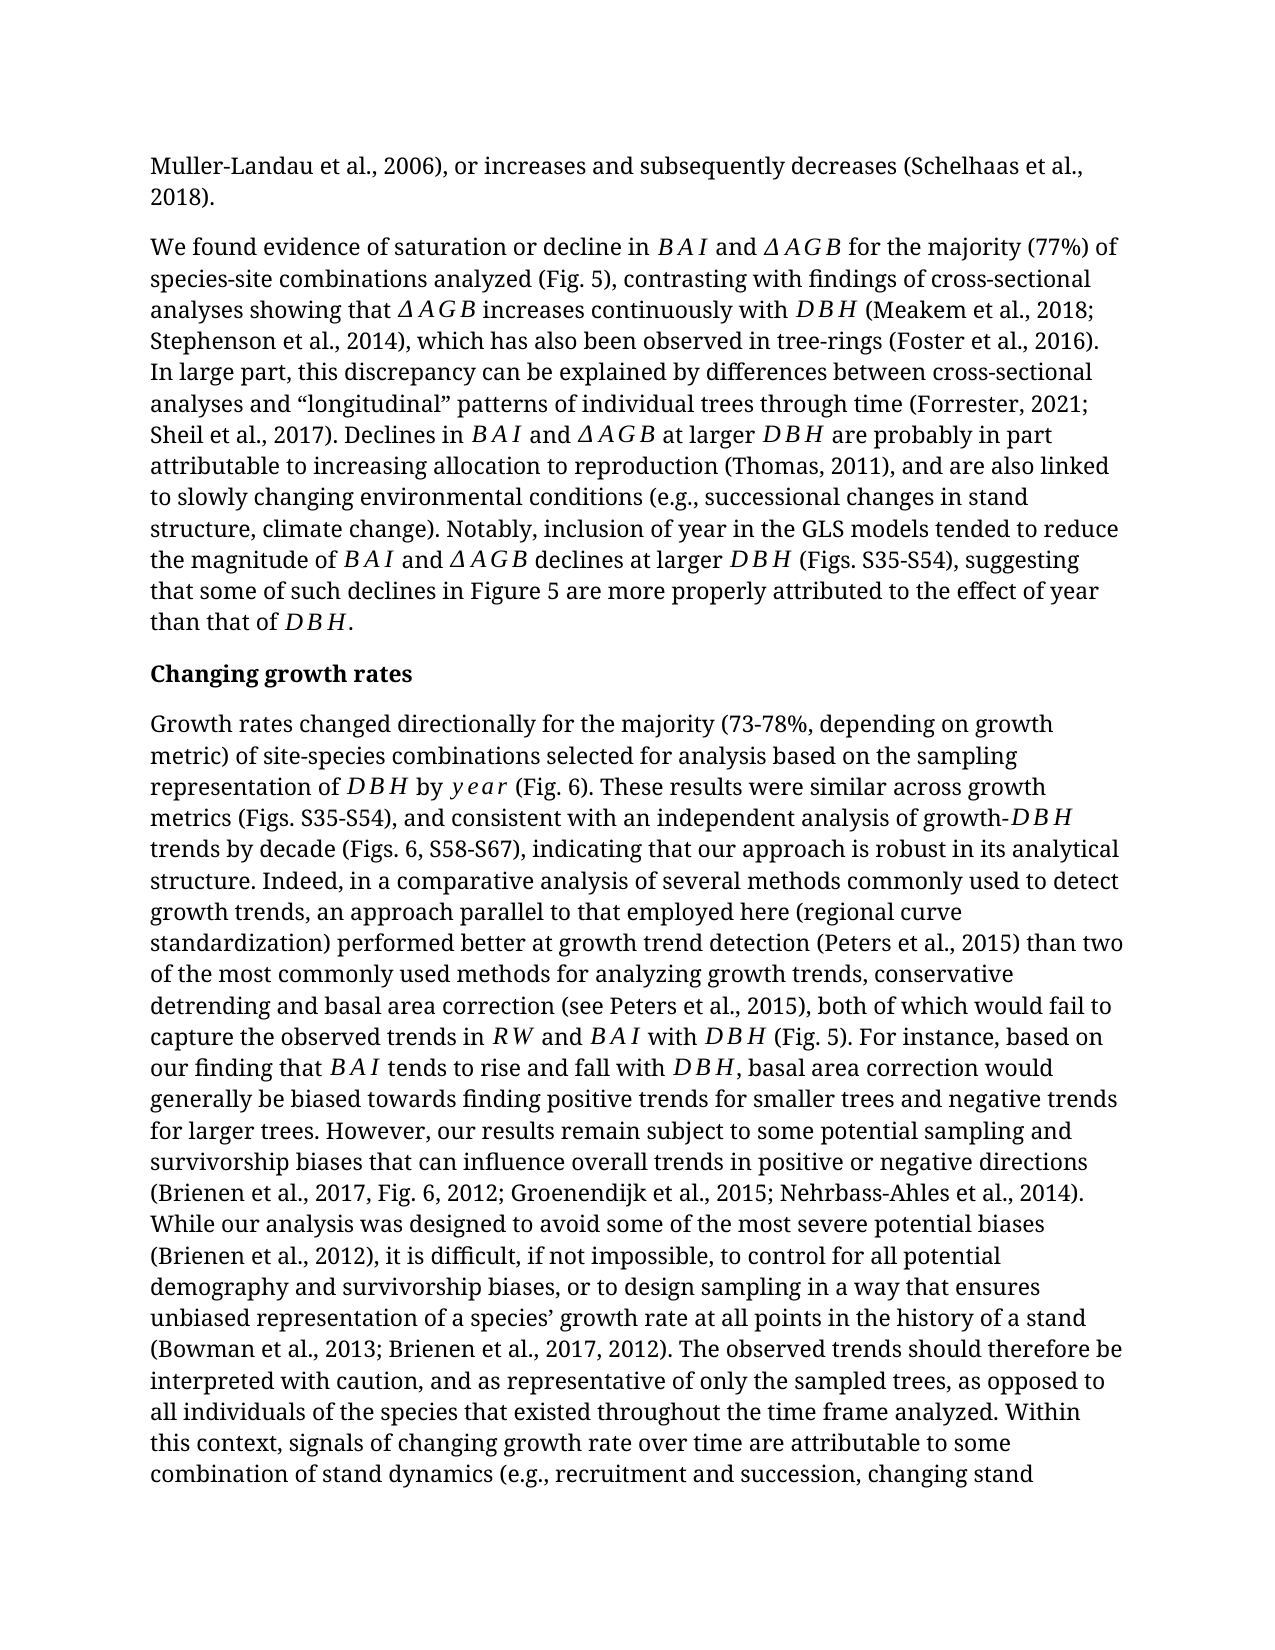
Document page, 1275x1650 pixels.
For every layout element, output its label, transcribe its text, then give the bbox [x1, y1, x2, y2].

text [150, 150, 1125, 212]
text We found evidence of saturation or decline in and for the majority (77%) of species-site combinations analyzed (Fig. 5), contrasting with findings of cross-sectional analyses showing that increases continuously with (Meakem et al., 2018; Stephenson et al., 2014), which has also been observed in tree-rings (Foster et al., 2016). In large part, this discrepancy can be explained by differences between cross-sectional analyses and “longitudinal” patterns of individual trees through time (Forrester, 2021; Sheil et al., 2017). Declines in and at larger are probably in part attributable to increasing allocation to reproduction (Thomas, 2011), and are also linked to slowly changing environmental conditions (e.g., successional changes in stand structure, climate change). Notably, inclusion of year in the GLS models tended to reduce the magnitude of and declines at larger (Figs. S35-S54), suggesting that some of such declines in Figure 5 are more properly attributed to the effect of year than that of . [150, 231, 1125, 637]
subtitle Changing growth rates [150, 658, 1125, 689]
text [150, 708, 1125, 1489]
